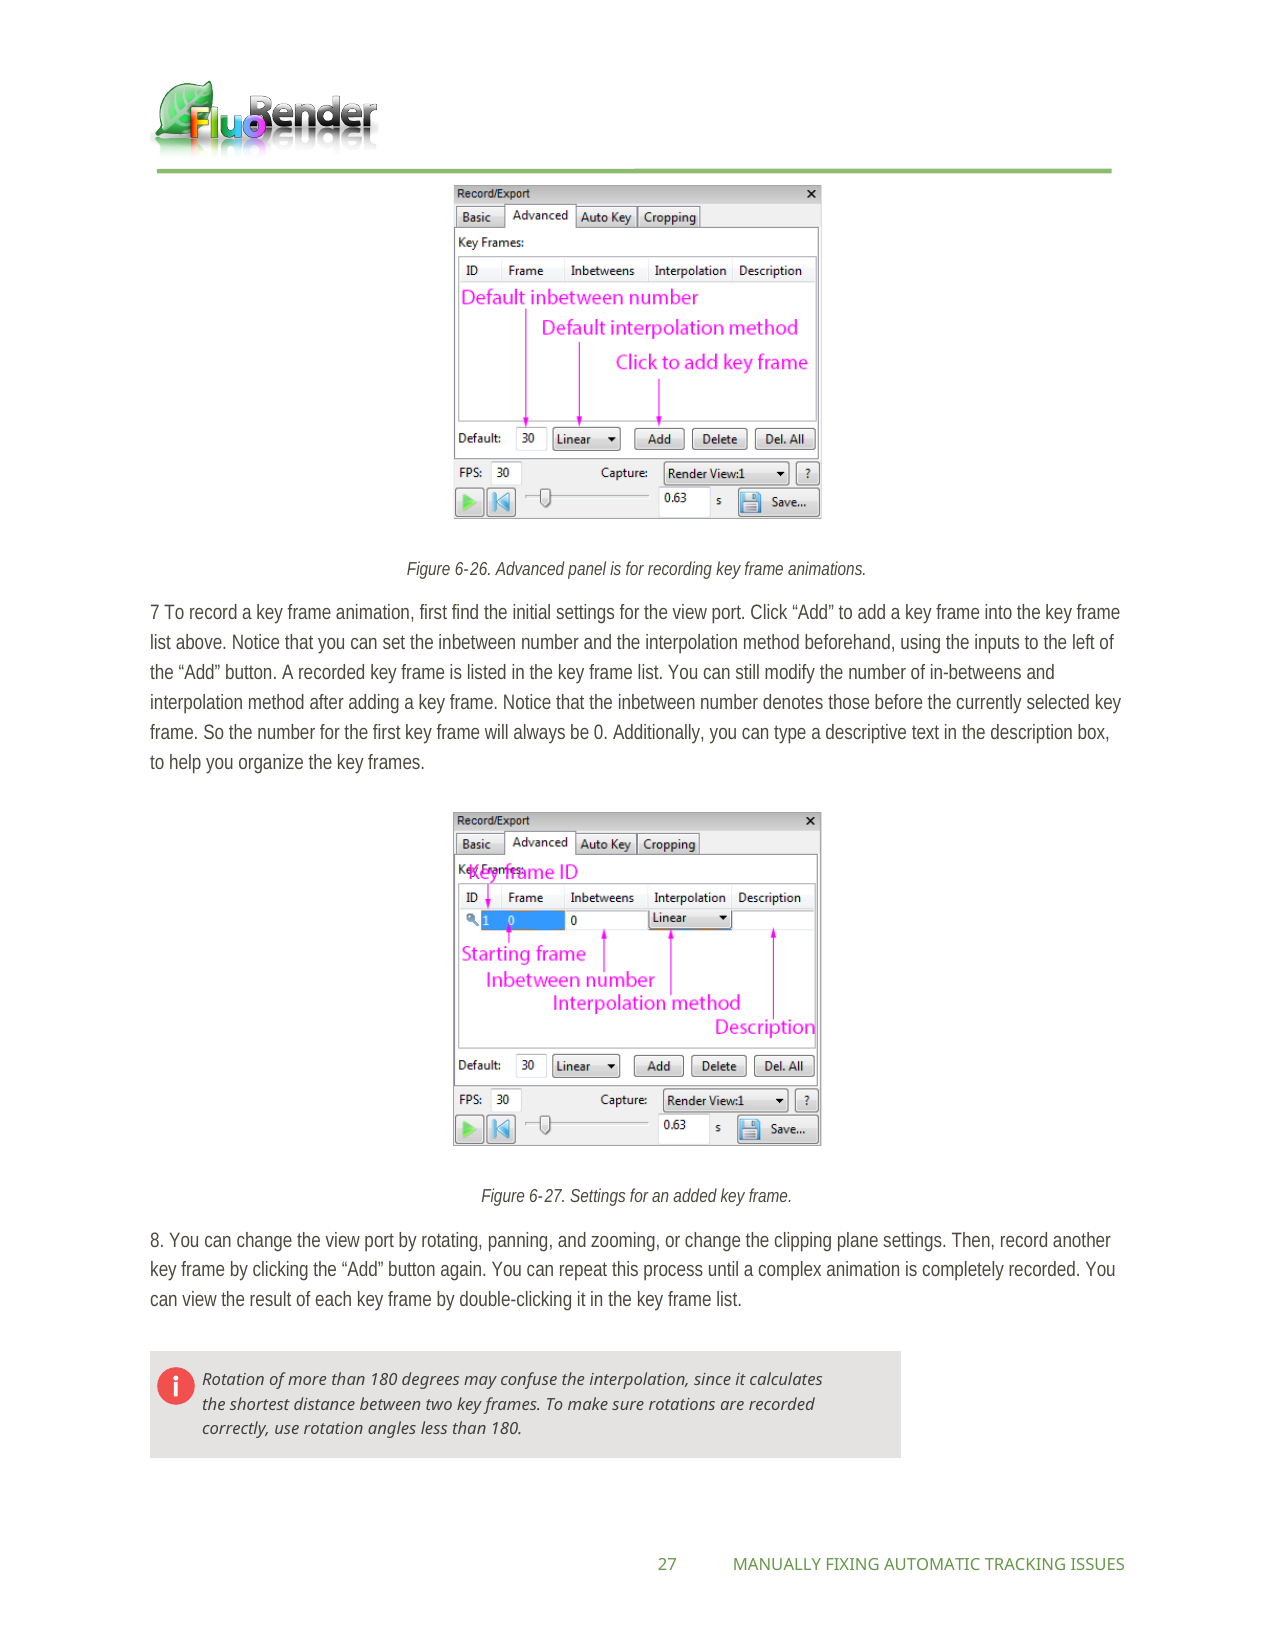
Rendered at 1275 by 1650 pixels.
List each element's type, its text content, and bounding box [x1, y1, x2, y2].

text 7 To record a key frame animation, first find the initial settings for the view port. Click “Add” to add a key frame into the key frame list above. Notice that you can set the inbetween number and the interpolation method beforehand, using the inputs to the left of the “Add” button. A recorded key frame is listed in the key frame list. You can still modify the number of in-betweens and interpolation method after adding a key frame. Notice that the inbetween number denotes those before the currently selected key frame. So the number for the first key frame will always be 0. Additionally, you can type a descriptive text in the description box, to help you organize the key frames. [150, 600, 1125, 773]
picture [150, 75, 379, 162]
picture [453, 185, 822, 519]
table_header [150, 1351, 202, 1458]
table_header Rotation of more than 180 degrees may confuse the interpolation, since it calculates the shortest distance between two key frames. To make sure rotations are recorded correctly, use rotation angles less than 180. [202, 1351, 901, 1458]
text 8. You can change the view port by rotating, panning, and zooming, or change the clipping plane settings. Then, record another key frame by clicking the “Add” button again. You can repeat this process until a complex animation is completely recorded. You can view the result of each key frame by double-clicking it in the key frame list. [150, 1227, 1125, 1311]
picture [453, 812, 822, 1146]
